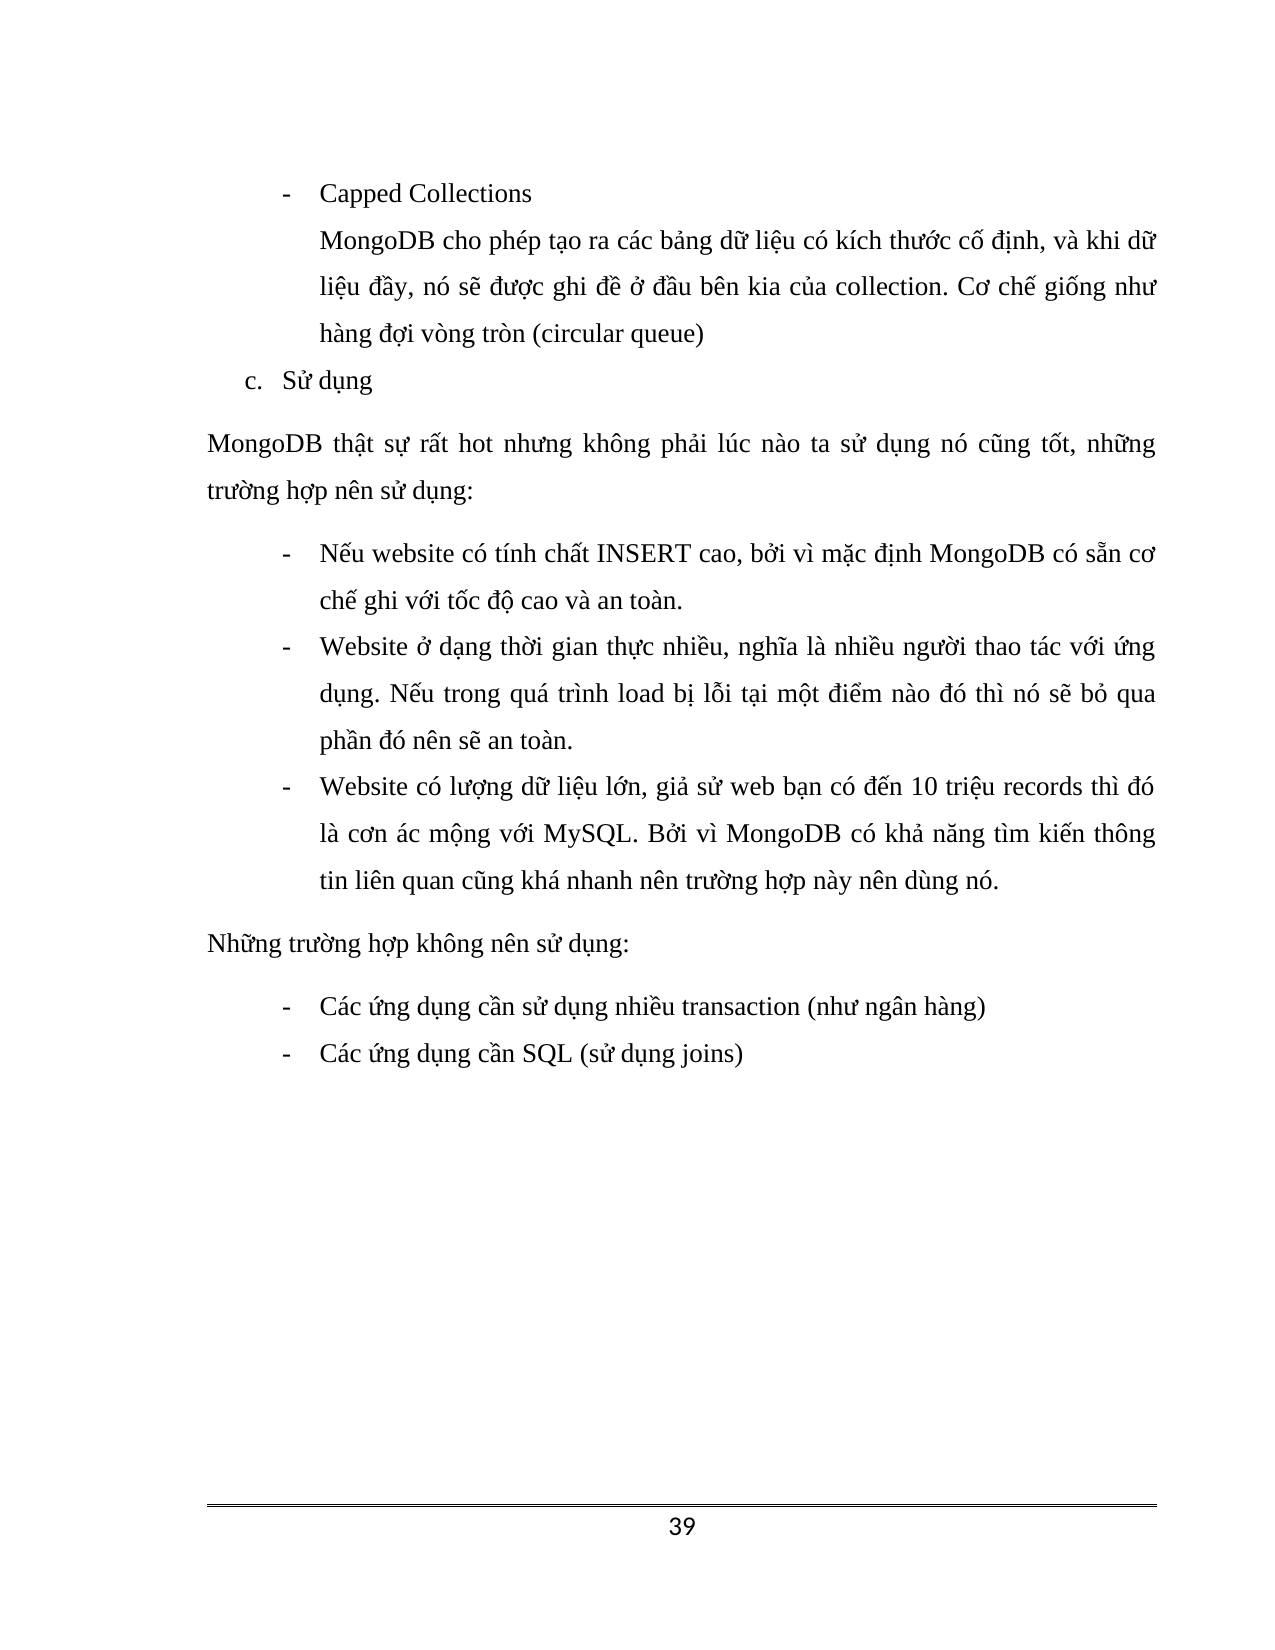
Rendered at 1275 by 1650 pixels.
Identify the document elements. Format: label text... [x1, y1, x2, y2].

text Những trường hợp không nên sử dụng: [207, 927, 1157, 958]
list Các ứng dụng cần SQL (sử dụng joins) [282, 1037, 1157, 1068]
list Capped Collections [282, 177, 1157, 208]
list Sử dụng [244, 364, 1157, 395]
list Website có lượng dữ liệu lớn, giả sử web bạn có đến 10 triệu records thì đó là cơn ác mộng với MySQL. Bởi vì MongoDB có khả năng tìm kiến thông tin liên quan cũng khá nhanh nên trường hợp này nên dùng nó. [282, 771, 1157, 895]
text MongoDB thật sự rất hot nhưng không phải lúc nào ta sử dụng nó cũng tốt, những trường hợp nên sử dụng: [207, 427, 1157, 505]
list MongoDB cho phép tạo ra các bảng dữ liệu có kích thước cố định, và khi dữ liệu đầy, nó sẽ được ghi đề ở đầu bên kia của collection. Cơ chế giống như hàng đợi vòng tròn (circular queue) [319, 224, 1157, 348]
list Các ứng dụng cần sử dụng nhiều transaction (như ngân hàng) [282, 991, 1157, 1022]
list Nếu website có tính chất INSERT cao, bởi vì mặc định MongoDB có sẵn cơ chế ghi với tốc độ cao và an toàn. [282, 537, 1157, 615]
list Website ở dạng thời gian thực nhiều, nghĩa là nhiều người thao tác với ứng dụng. Nếu trong quá trình load bị lỗi tại một điểm nào đó thì nó sẽ bỏ qua phần đó nên sẽ an toàn. [282, 631, 1157, 755]
